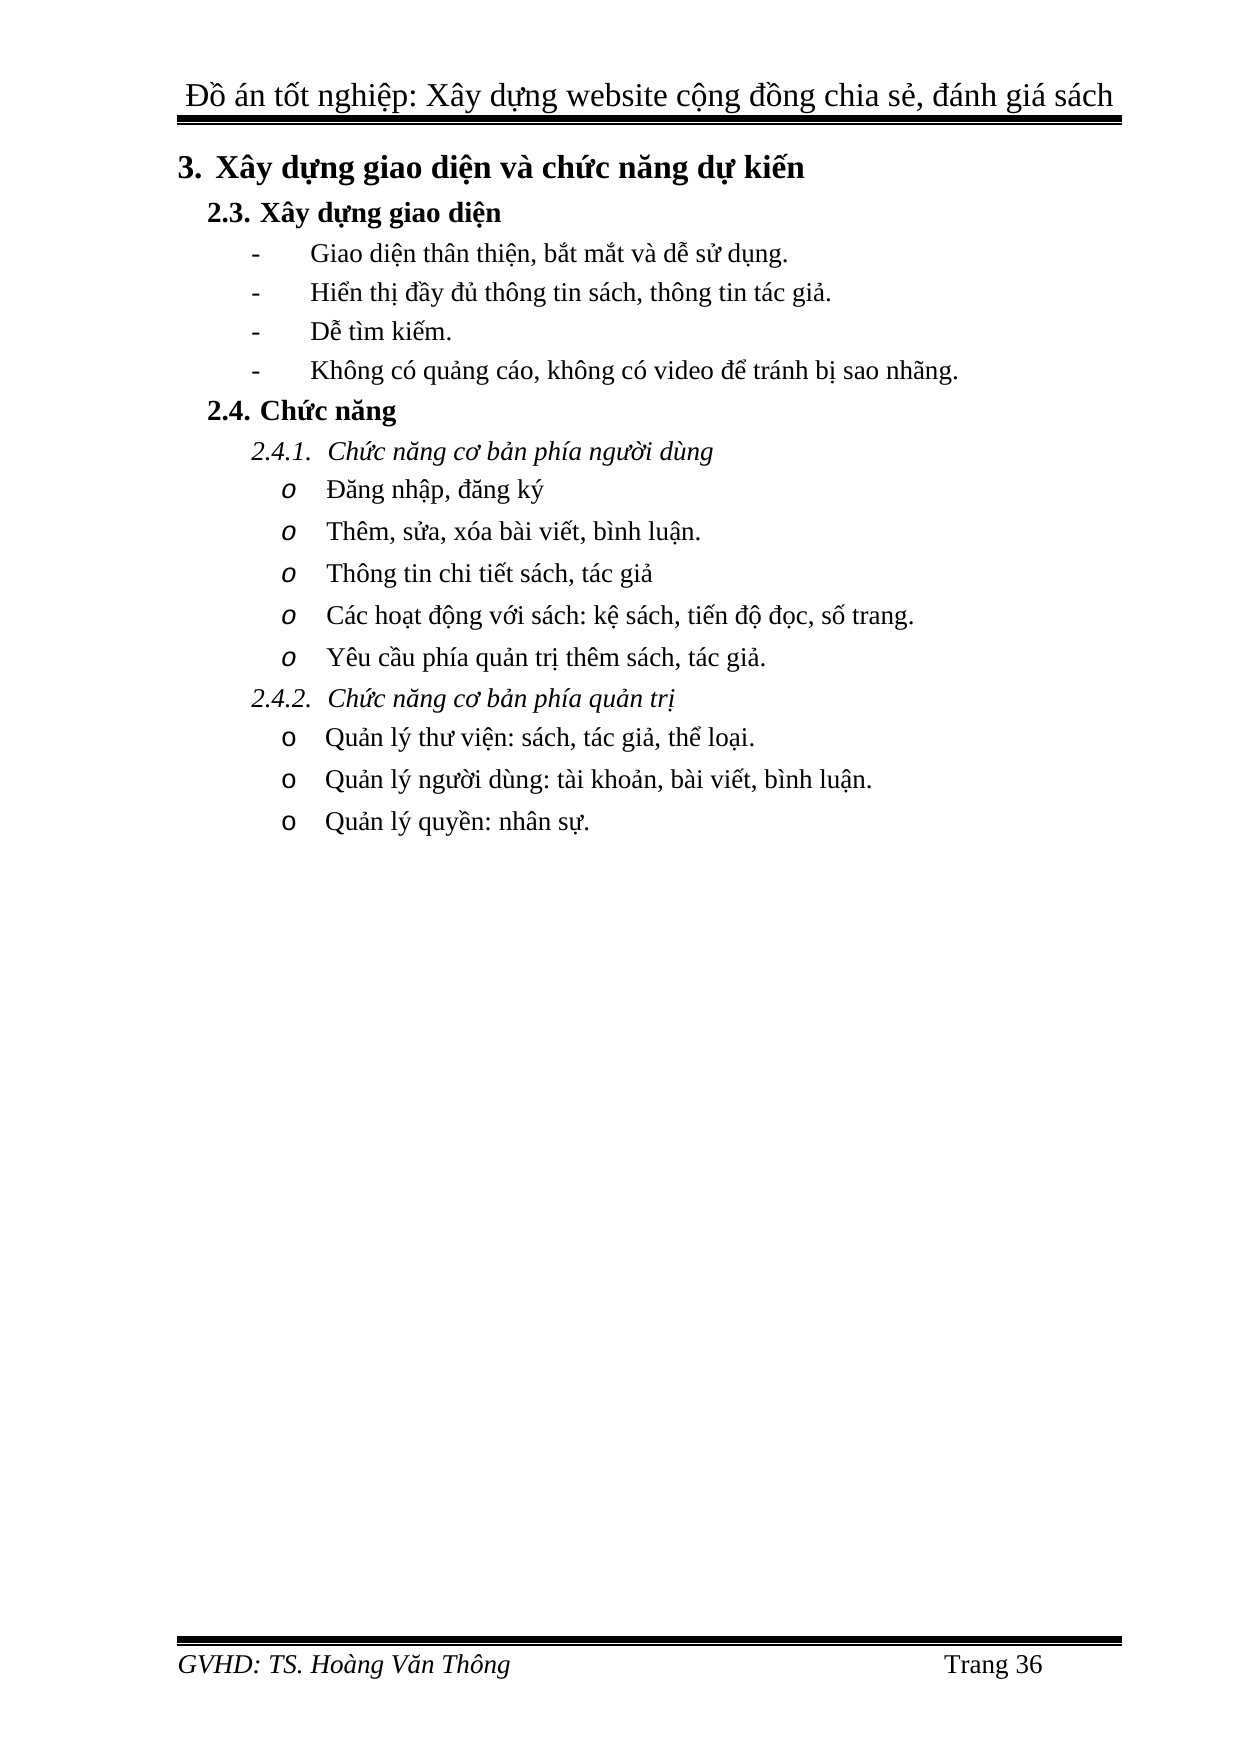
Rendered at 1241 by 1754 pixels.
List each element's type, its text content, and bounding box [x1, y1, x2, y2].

list Chức năng cơ bản phía quản trị [251, 682, 1122, 713]
list Thêm, sửa, xóa bài viết, bình luận. [281, 515, 1122, 549]
list Yêu cầu phía quản trị thêm sách, tác giả. [281, 641, 1122, 674]
list Đăng nhập, đăng ký [281, 473, 1122, 507]
list Không có quảng cáo, không có video để tránh bị sao nhãng. [251, 354, 1122, 385]
list Quản lý người dùng: tài khoản, bài viết, bình luận. [281, 763, 1122, 796]
list Các hoạt động với sách: kệ sách, tiến độ đọc, số trang. [281, 599, 1122, 632]
list Quản lý quyền: nhân sự. [281, 805, 1122, 838]
list Thông tin chi tiết sách, tác giả [281, 557, 1122, 591]
list Hiển thị đầy đủ thông tin sách, thông tin tác giả. [251, 276, 1122, 307]
list Quản lý thư viện: sách, tác giả, thể loại. [281, 721, 1122, 755]
list Dễ tìm kiếm. [251, 315, 1122, 346]
list Chức năng cơ bản phía người dùng [251, 435, 1122, 466]
list Xây dựng giao diện [207, 196, 1122, 229]
list Chức năng [207, 393, 1122, 426]
list Xây dựng giao diện và chức năng dự kiến [177, 148, 1122, 186]
list Giao diện thân thiện, bắt mắt và dễ sử dụng. [251, 237, 1122, 268]
